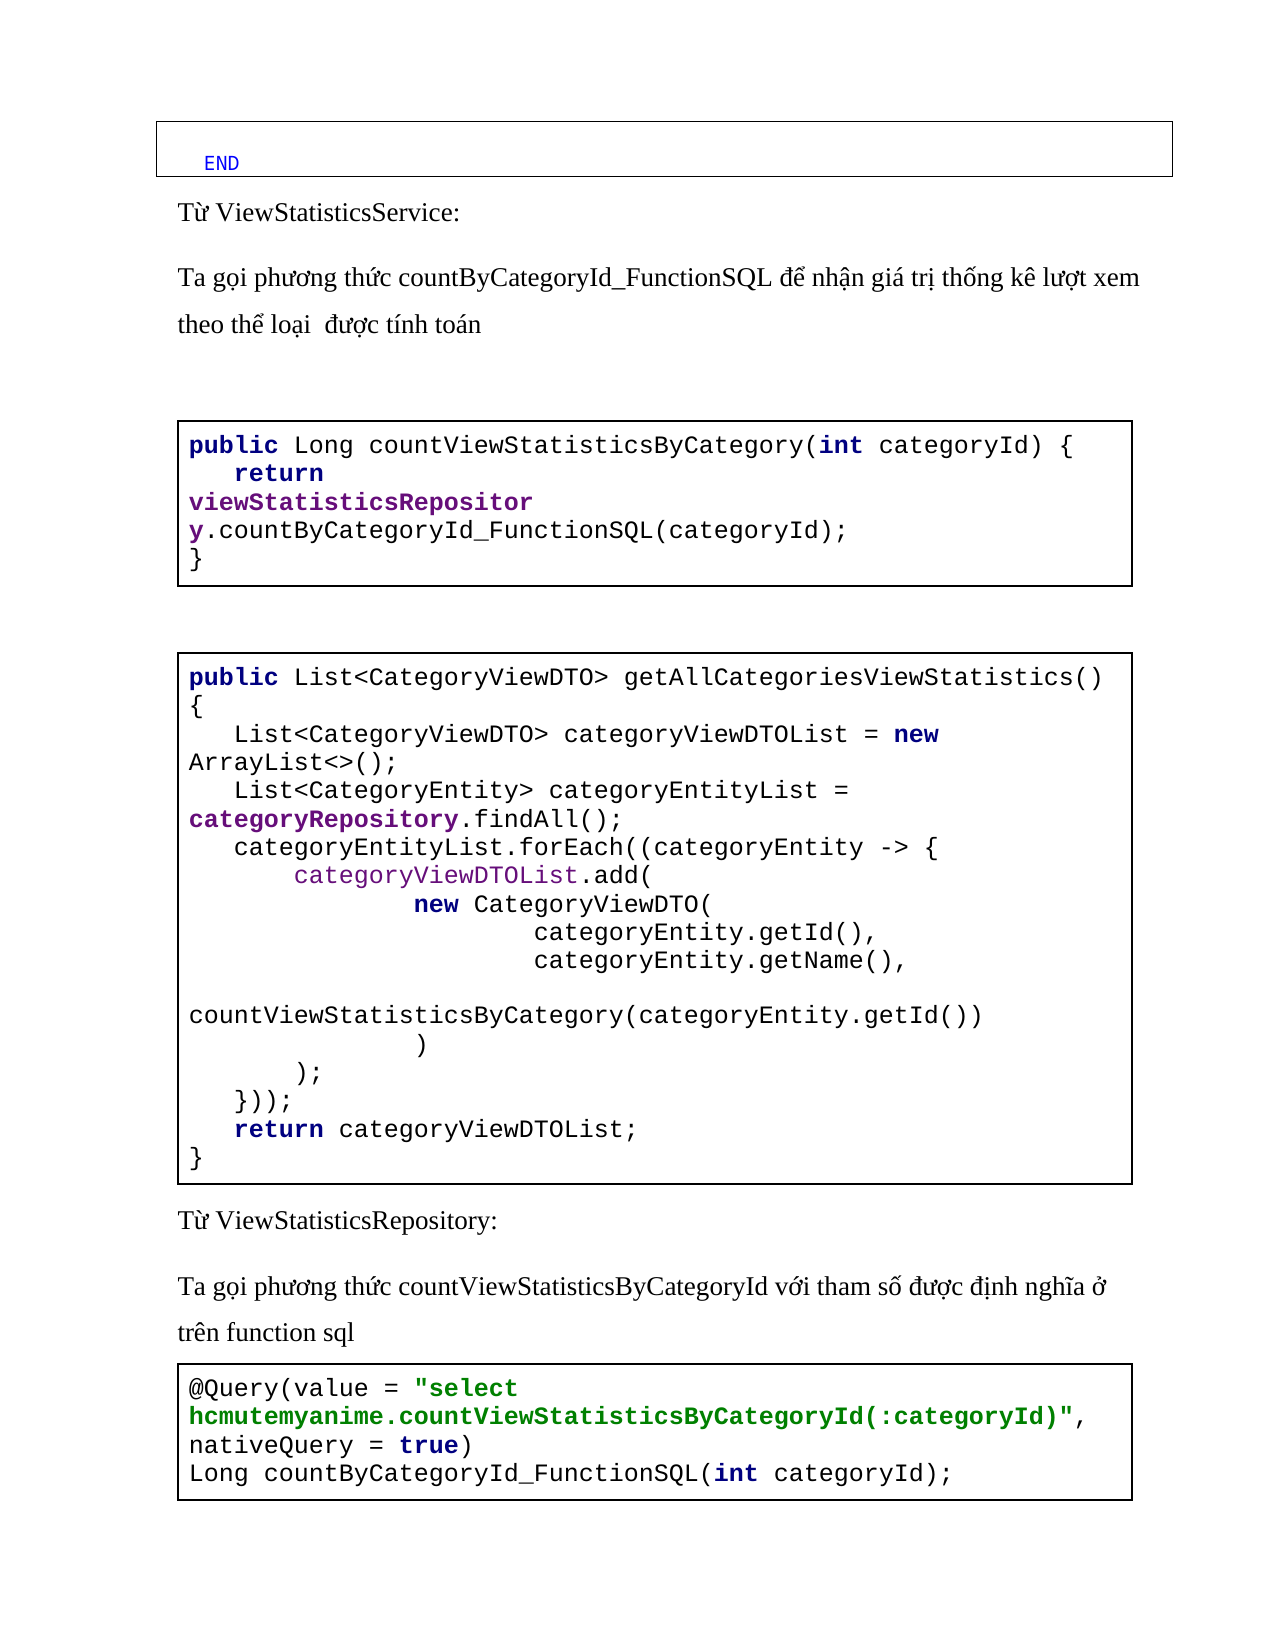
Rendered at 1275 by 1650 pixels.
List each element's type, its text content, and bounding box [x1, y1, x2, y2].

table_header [157, 122, 1172, 176]
table_header public Long countViewStatisticsByCategory(int categoryId) { return viewStatisticsRepository.countByCategoryId_FunctionSQL(categoryId); } [179, 422, 1131, 585]
text Ta gọi phương thức countByCategoryId_FunctionSQL để nhận giá trị thống kê lượt xem theo thể loại được tính toán [177, 261, 1145, 339]
text Từ ViewStatisticsRepository: [177, 1204, 1145, 1235]
text Từ ViewStatisticsService: [177, 196, 1145, 227]
table_header @Query(value = "select hcmutemyanime.countViewStatisticsByCategoryId(:categoryId)", nativeQuery = true) Long countByCategoryId_FunctionSQL(int categoryId); [179, 1365, 1131, 1499]
table_header public List<CategoryViewDTO> getAllCategoriesViewStatistics() { List<CategoryViewDTO> categoryViewDTOList = new ArrayList<>(); List<CategoryEntity> categoryEntityList = categoryRepository.findAll(); categoryEntityList.forEach((categoryEntity -> { categoryViewDTOList.add( new CategoryViewDTO( categoryEntity.getId(), categoryEntity.getName(), countViewStatisticsByCategory(categoryEntity.getId()) ) ); })); return categoryViewDTOList; } [179, 654, 1131, 1183]
text Ta gọi phương thức countViewStatisticsByCategoryId với tham số được định nghĩa ở trên function sql [177, 1270, 1145, 1347]
